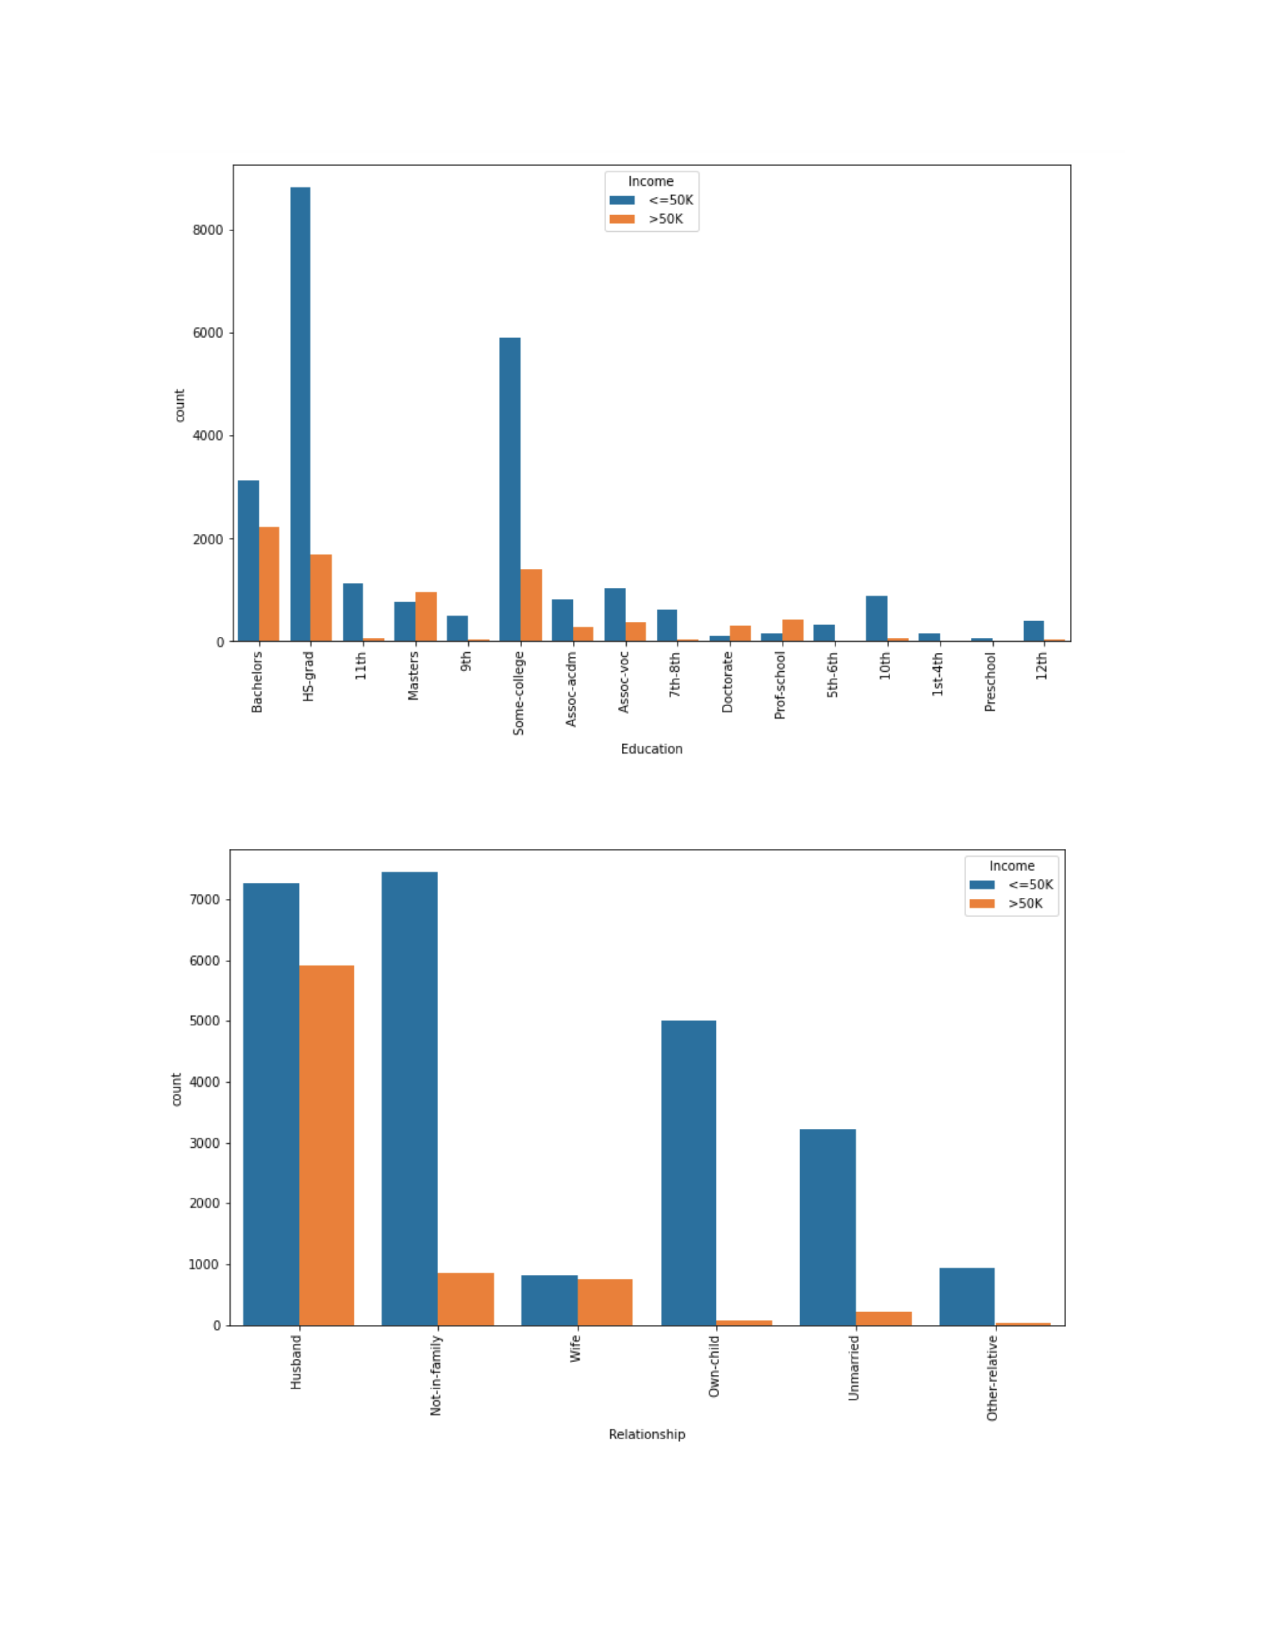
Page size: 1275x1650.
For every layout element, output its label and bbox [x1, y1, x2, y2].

picture [150, 150, 1125, 760]
picture [150, 837, 1125, 1450]
